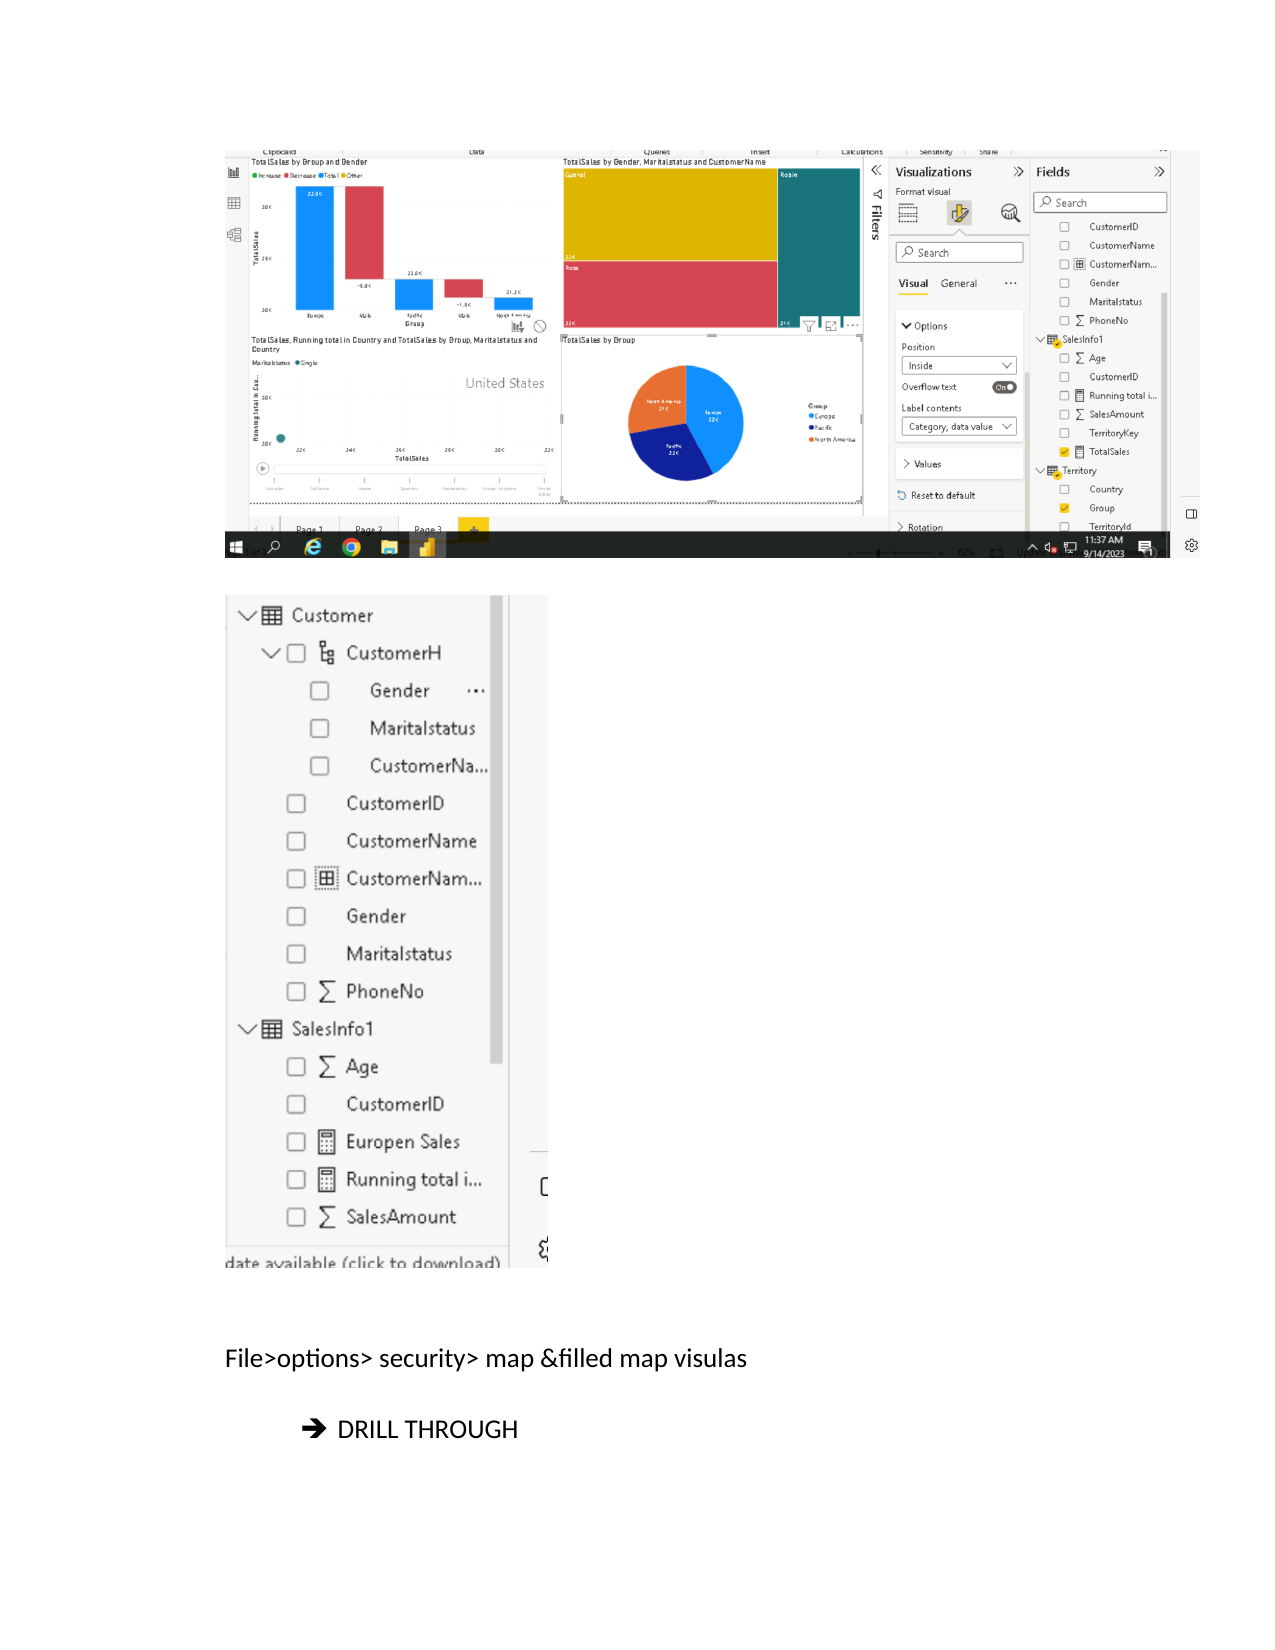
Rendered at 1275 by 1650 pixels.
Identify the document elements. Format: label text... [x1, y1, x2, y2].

picture [225, 150, 1200, 558]
list File>options> security> map &filled map visulas [225, 1341, 1125, 1374]
picture [225, 595, 548, 1268]
list DRILL THROUGH [300, 1413, 1125, 1446]
